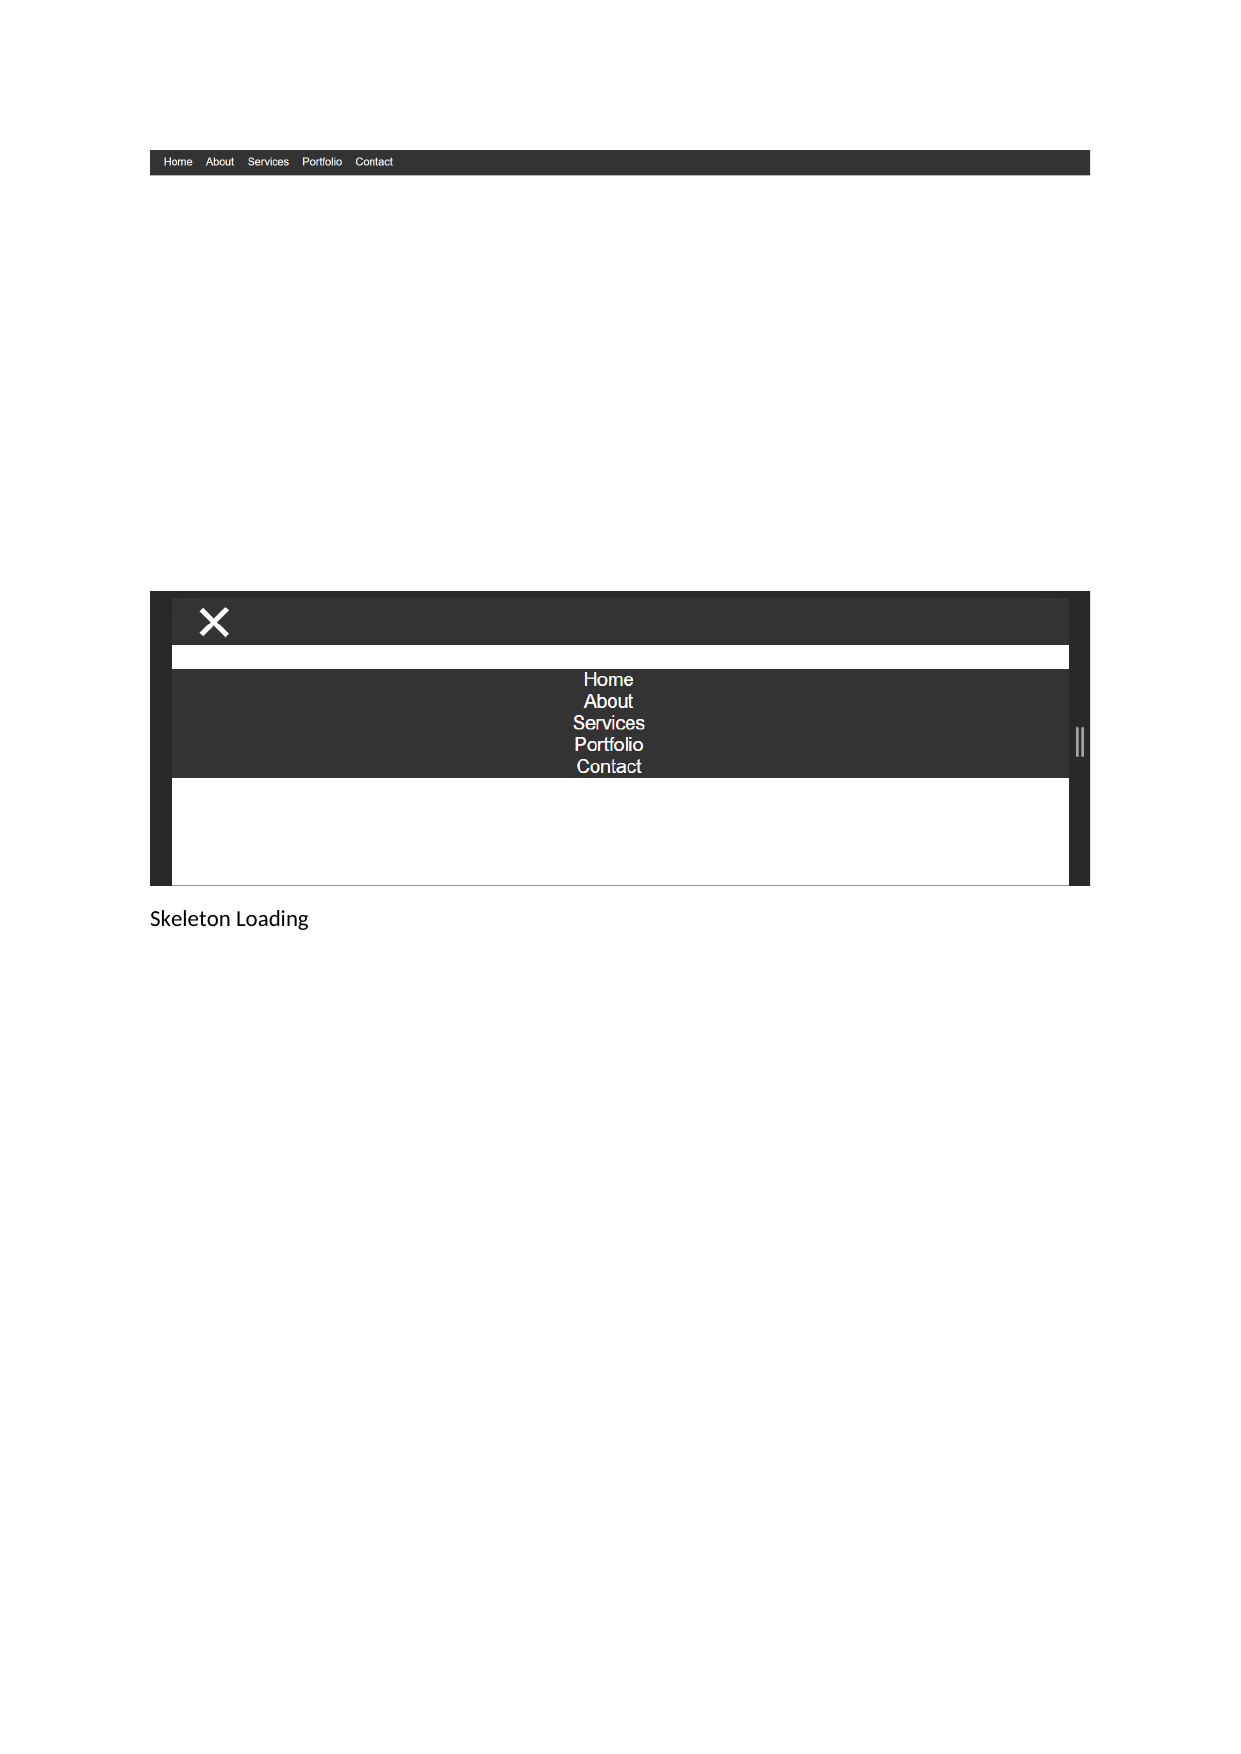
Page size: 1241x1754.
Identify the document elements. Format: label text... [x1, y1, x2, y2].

picture [150, 150, 1091, 572]
picture [150, 591, 1091, 886]
text Skeleton Loading [150, 904, 1090, 932]
